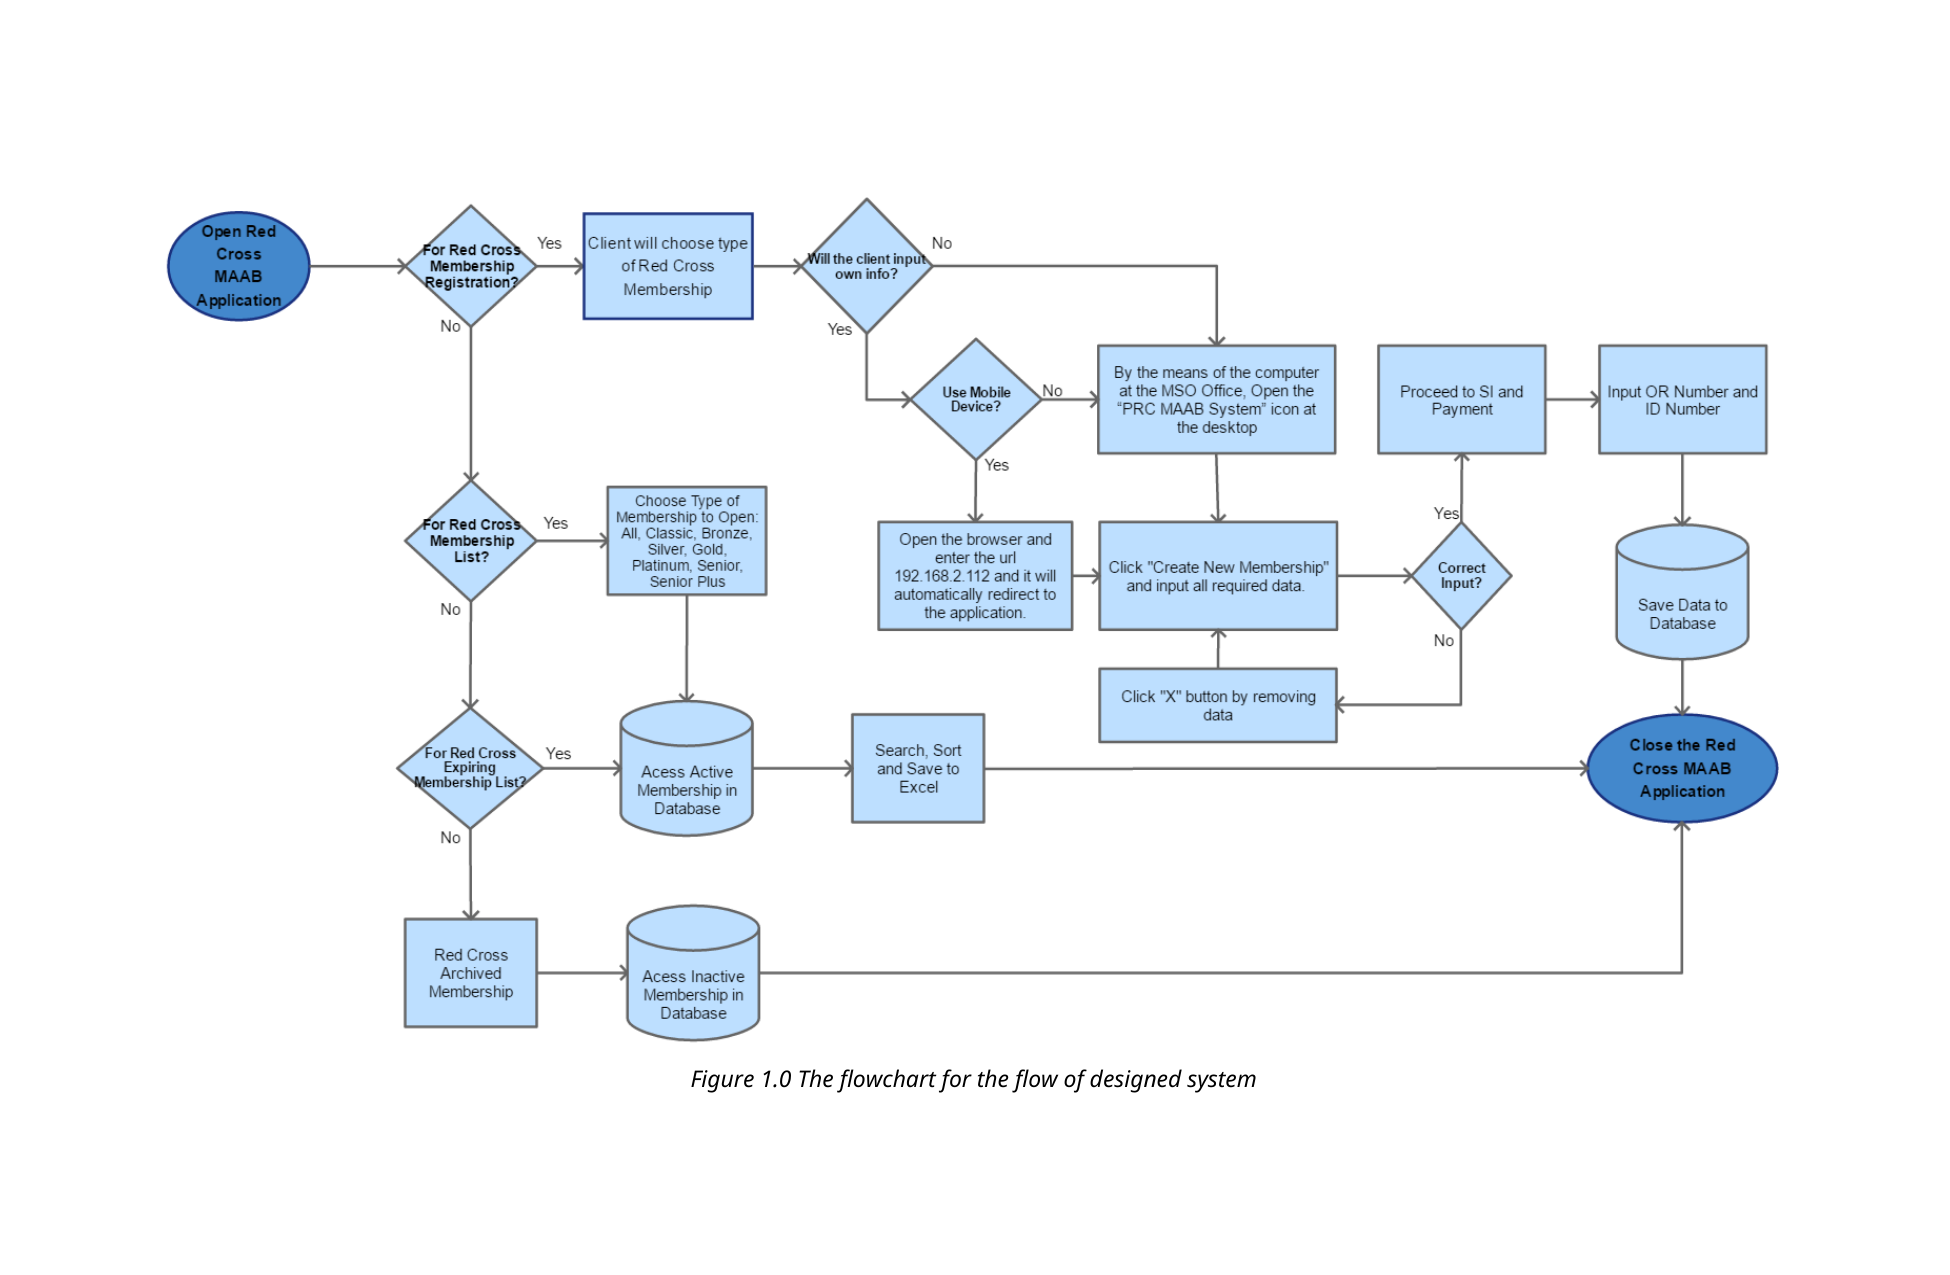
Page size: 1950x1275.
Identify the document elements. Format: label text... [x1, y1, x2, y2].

text Figure 1.0 The flowchart for the flow of designed system [150, 1063, 1800, 1094]
picture [150, 196, 1799, 1050]
